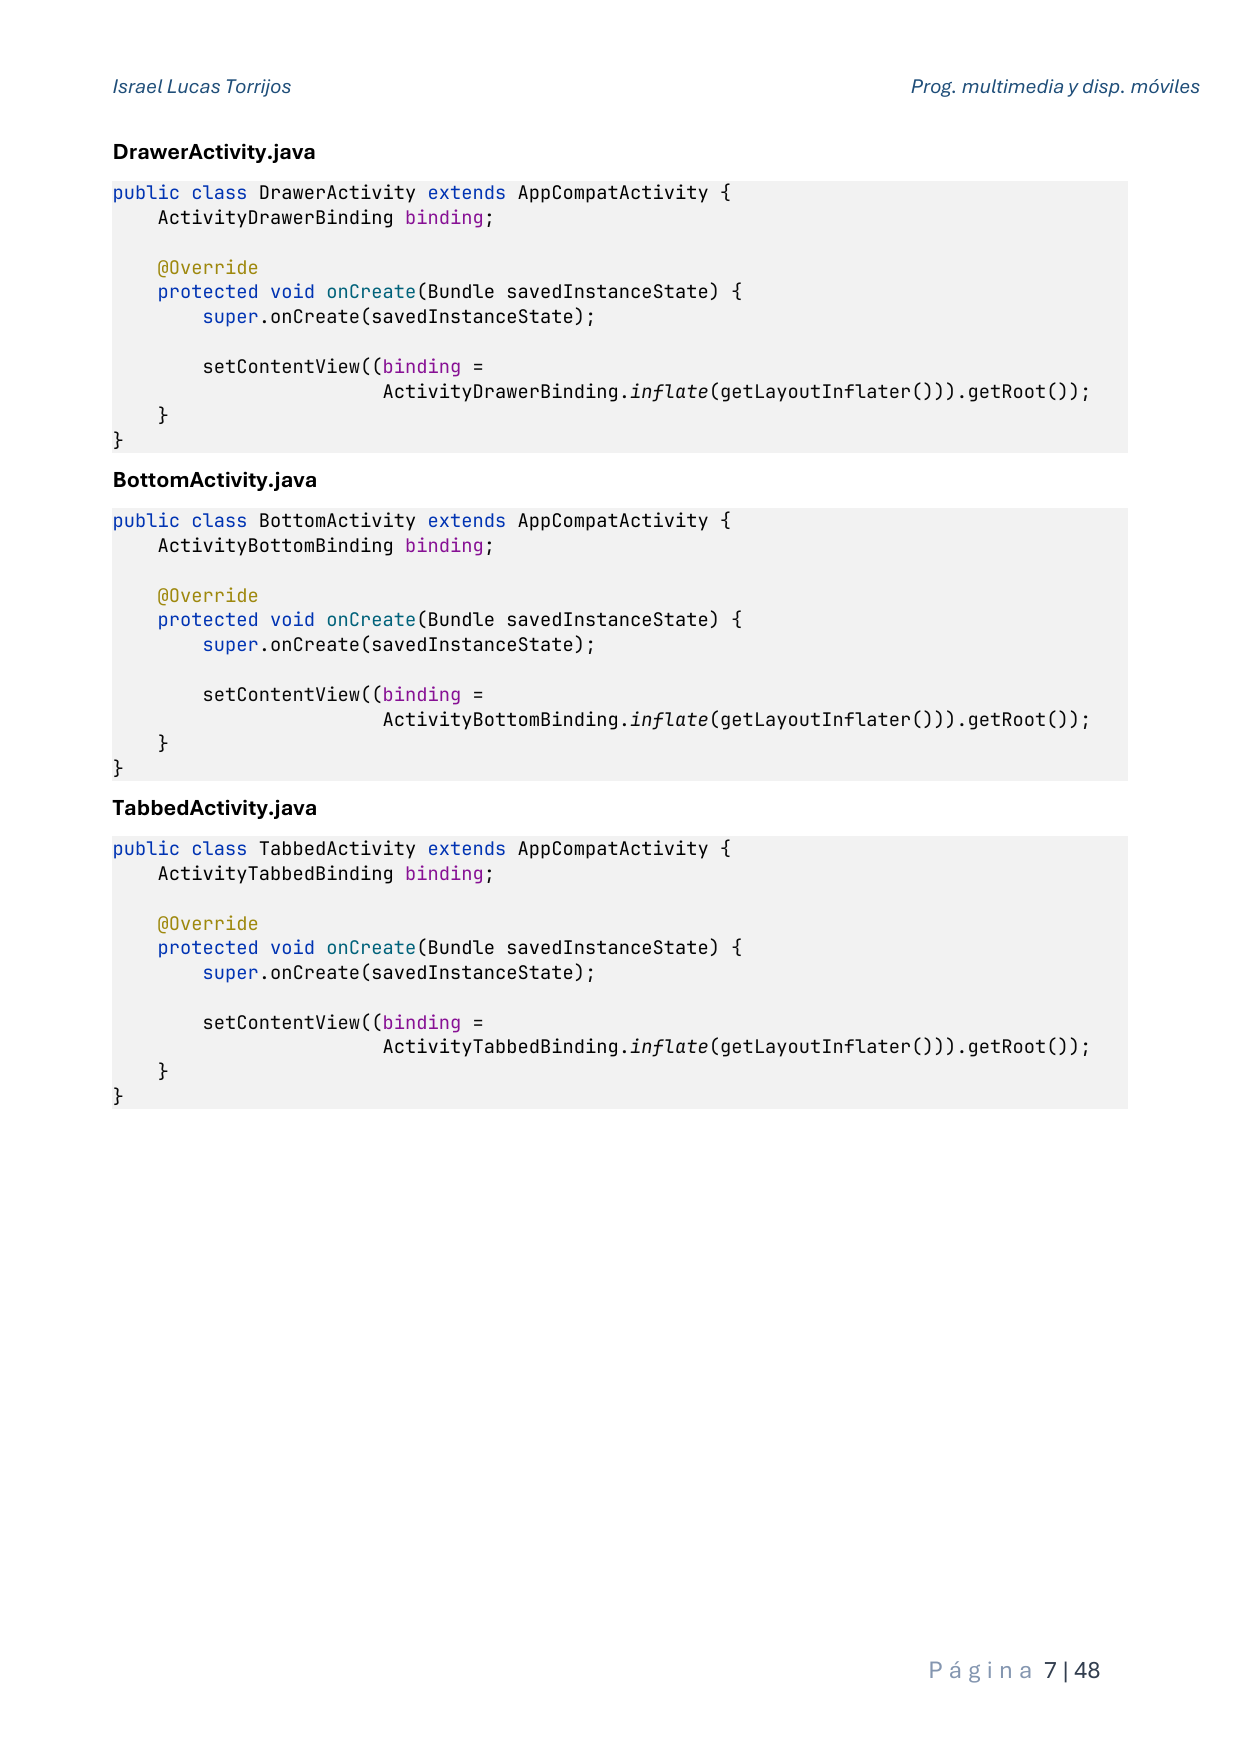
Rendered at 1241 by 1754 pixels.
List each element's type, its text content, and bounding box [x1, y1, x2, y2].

text public class BottomActivity extends AppCompatActivity { ActivityBottomBinding binding; @Override protected void onCreate(Bundle savedInstanceState) { super.onCreate(savedInstanceState); setContentView((binding = ActivityBottomBinding.inflate(getLayoutInflater())).getRoot()); } } [112, 508, 1128, 781]
text public class DrawerActivity extends AppCompatActivity { ActivityDrawerBinding binding; @Override protected void onCreate(Bundle savedInstanceState) { super.onCreate(savedInstanceState); setContentView((binding = ActivityDrawerBinding.inflate(getLayoutInflater())).getRoot()); } } [112, 181, 1128, 453]
text BottomActivity.java [112, 466, 1128, 494]
text public class TabbedActivity extends AppCompatActivity { ActivityTabbedBinding binding; @Override protected void onCreate(Bundle savedInstanceState) { super.onCreate(savedInstanceState); setContentView((binding = ActivityTabbedBinding.inflate(getLayoutInflater())).getRoot()); } } [112, 836, 1128, 1109]
text TabbedActivity.java [112, 794, 1128, 822]
text DrawerActivity.java [112, 138, 1128, 166]
